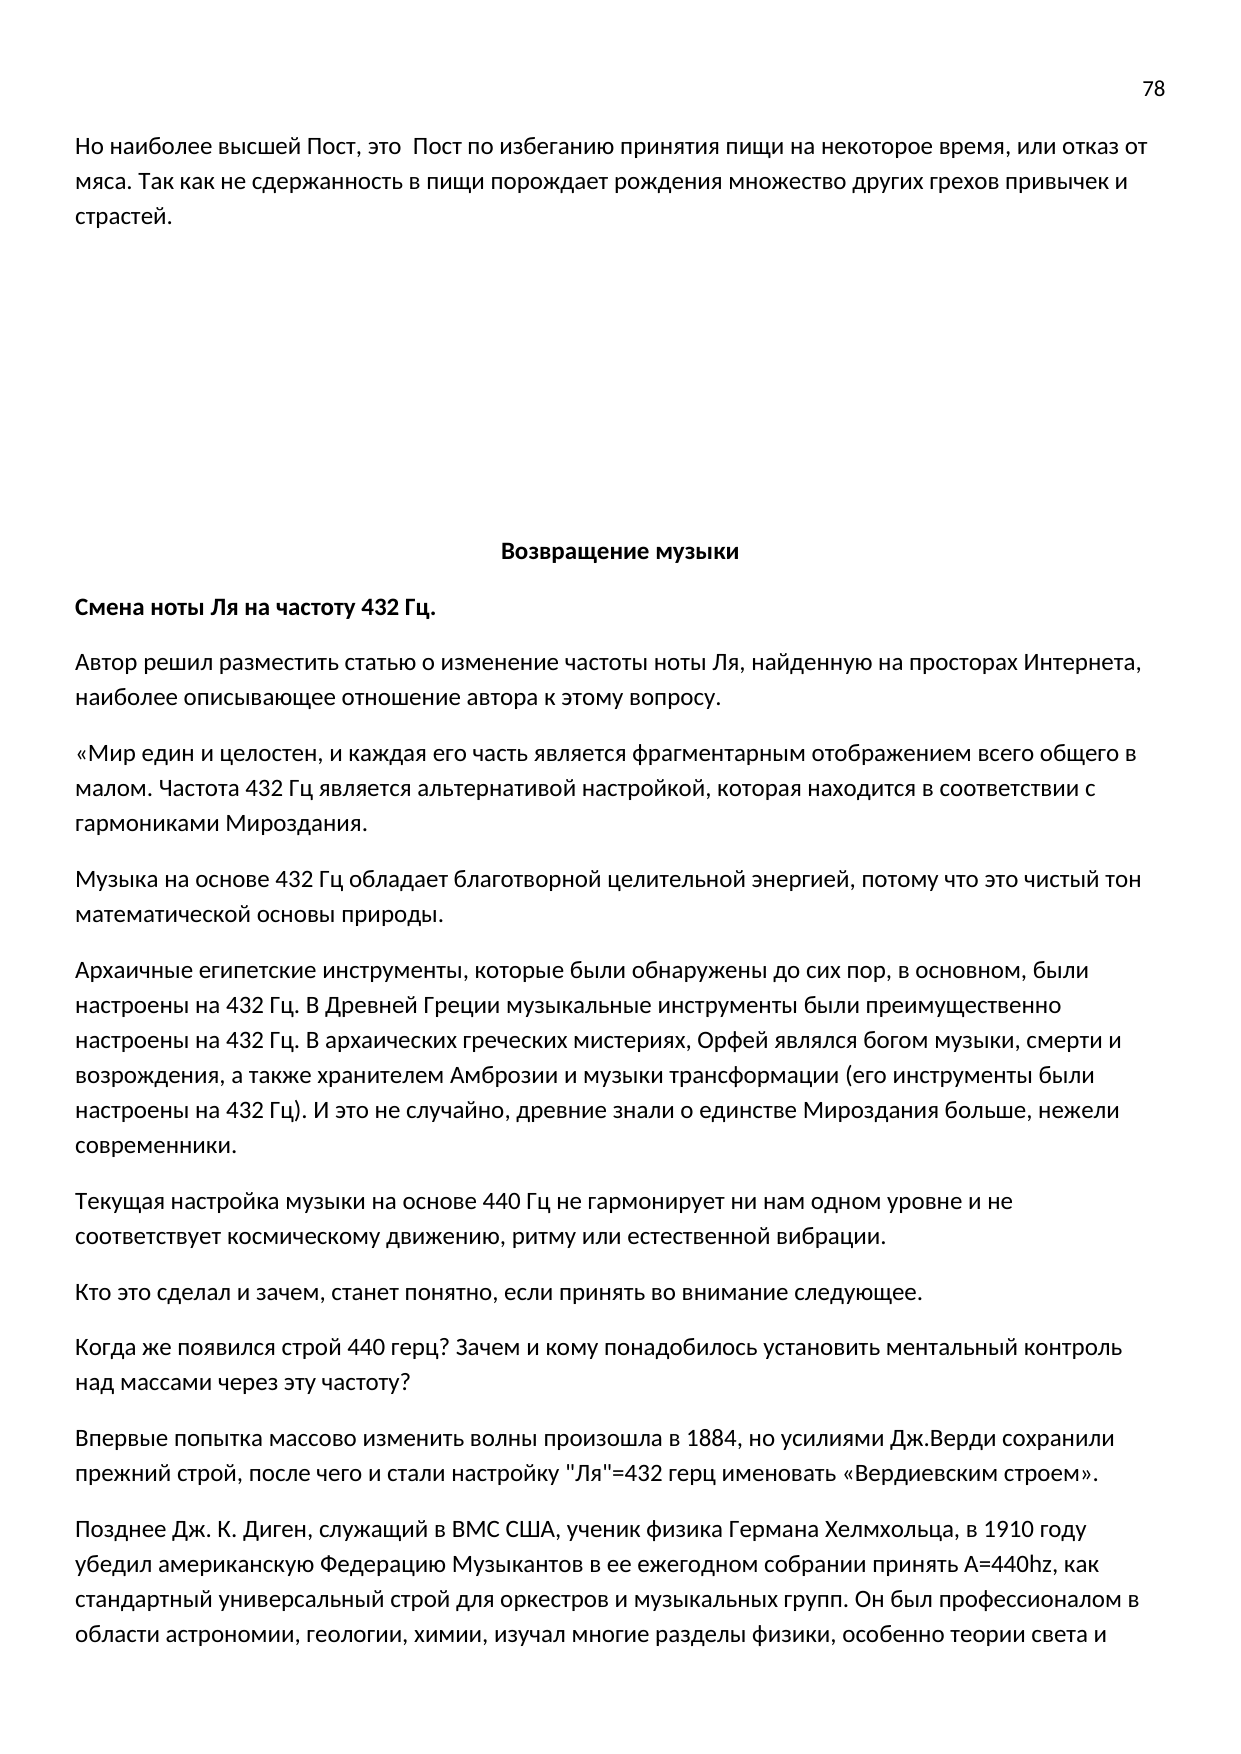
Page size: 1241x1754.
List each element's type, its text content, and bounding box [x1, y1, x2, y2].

text Впервые попытка массово изменить волны произошла в 1884, но усилиями Дж.Верди сохранили прежний строй, после чего и стали настройку "Ля"=432 герц именовать «Вердиевским строем». [75, 1422, 1165, 1488]
text «Мир един и целостен, и каждая его часть является фрагментарным отображением всего общего в малом. Частота 432 Гц является альтернативой настройкой, которая находится в соответствии с гармониками Мироздания. [75, 737, 1165, 838]
text Автор решил разместить статью о изменение частоты ноты Ля, найденную на просторах Интернета, наиболее описывающее отношение автора к этому вопросу. [75, 646, 1165, 712]
text Архаичные египетские инструменты, которые были обнаружены до сих пор, в основном, были настроены на 432 Гц. В Древней Греции музыкальные инструменты были преимущественно настроены на 432 Гц. В архаических греческих мистериях, Орфей являлся богом музыки, смерти и возрождения, а также хранителем Амброзии и музыки трансформации (его инструменты были настроены на 432 Гц). И это не случайно, древние знали о единстве Мироздания больше, нежели современники. [75, 954, 1165, 1159]
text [75, 1513, 1165, 1649]
text Но наиболее высшей Пост, это Пост по избеганию принятия пищи на некоторое время, или отказ от мяса. Так как не сдержанность в пищи порождает рождения множество других грехов привычек и страстей. [75, 130, 1165, 230]
text Музыка на основе 432 Гц обладает благотворной целительной энергией, потому что это чистый тон математической основы природы. [75, 863, 1165, 929]
text Когда же появился строй 440 герц? Зачем и кому понадобилось установить ментальный контроль над массами через эту частоту? [75, 1331, 1165, 1397]
text Возвращение музыки [75, 535, 1165, 565]
text Текущая настройка музыки на основе 440 Гц не гармонирует ни нам одном уровне и не соответствует космическому движению, ритму или естественной вибрации. [75, 1185, 1165, 1250]
text Кто это сделал и зачем, станет понятно, если принять во внимание следующее. [75, 1276, 1165, 1306]
text Смена ноты Ля на частоту 432 Гц. [75, 591, 1165, 621]
